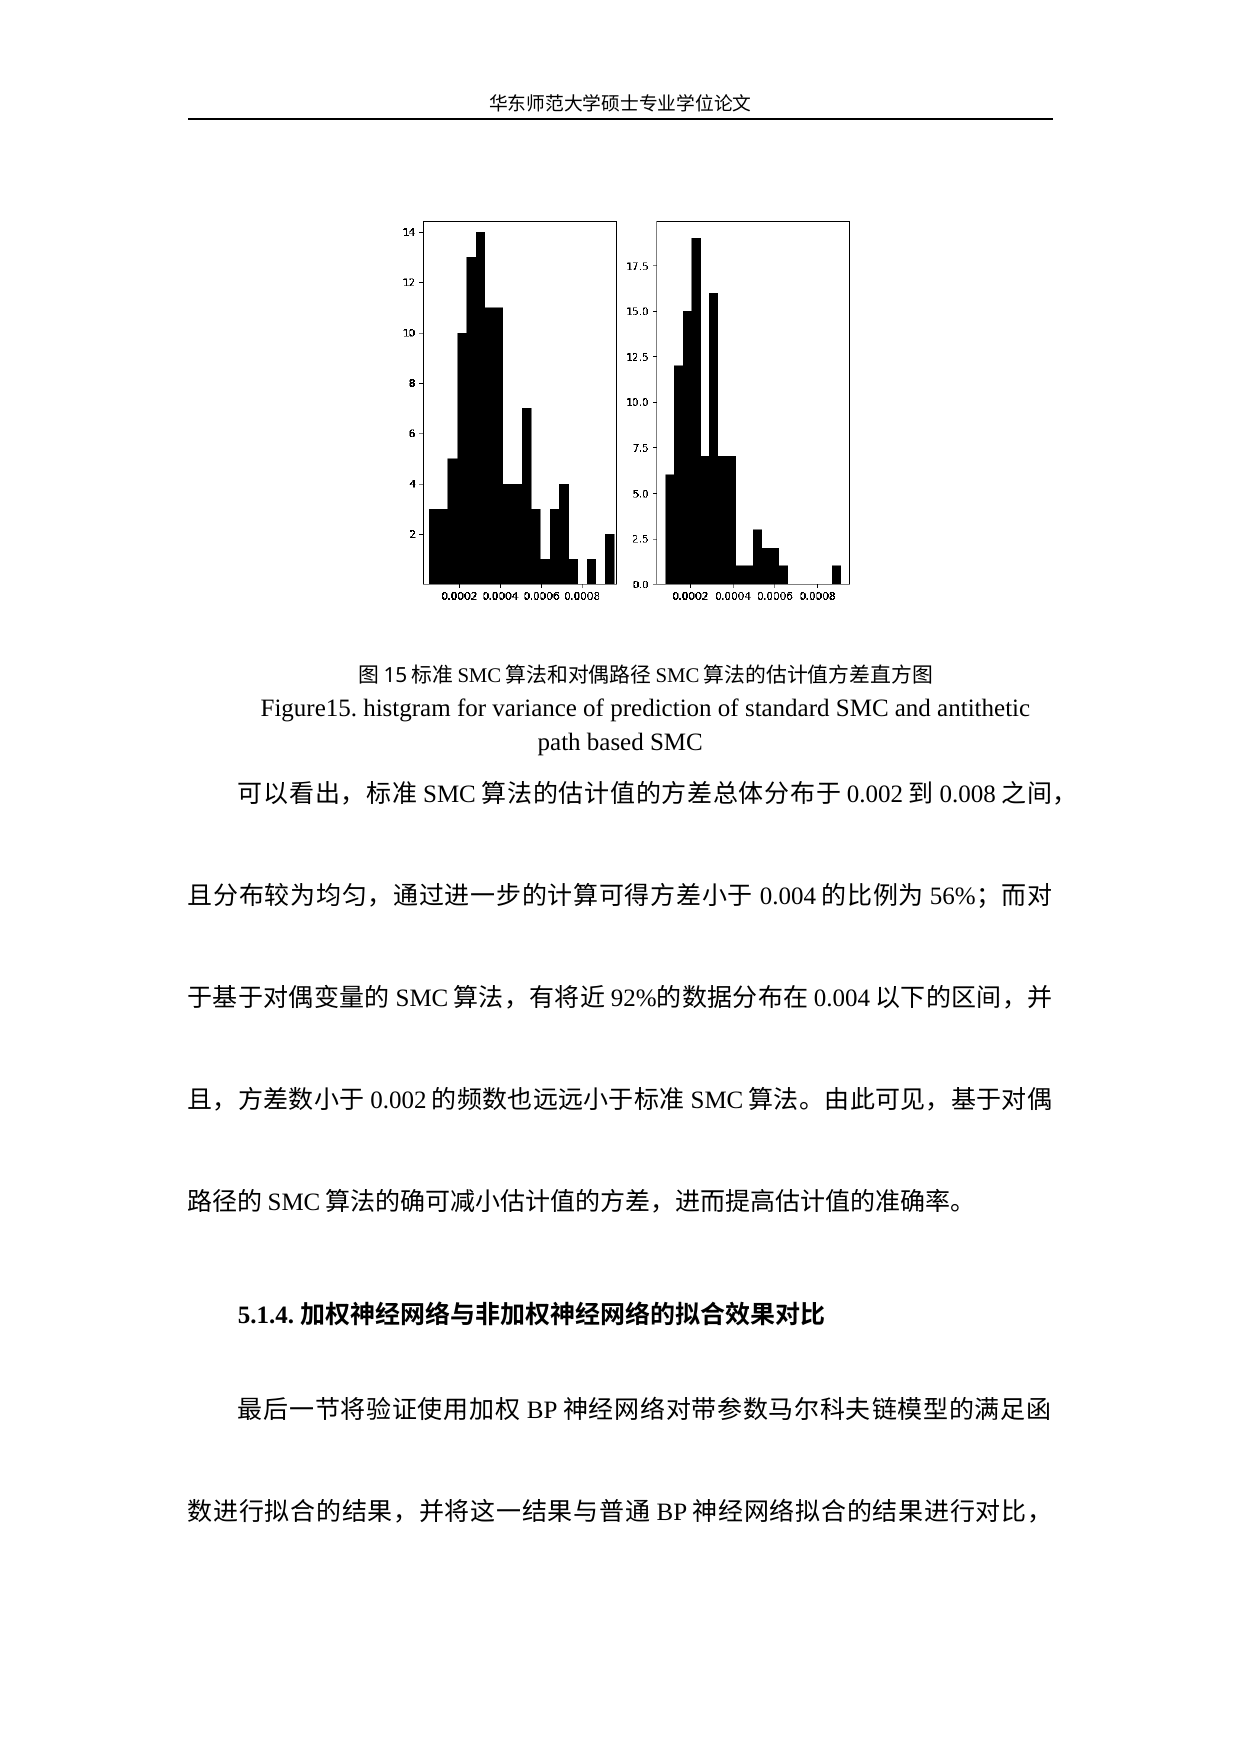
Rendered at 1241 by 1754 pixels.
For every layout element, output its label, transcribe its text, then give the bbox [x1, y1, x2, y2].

text Figure15. histgram for variance of prediction of standard SMC and antithetic path based SMC [187, 690, 1053, 758]
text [187, 1374, 1053, 1543]
text 可以看出，标准SMC算法的估计值的方差总体分布于0.002到0.008之间，且分布较为均匀，通过进一步的计算可得方差小于0.004的比例为56%；而对于基于对偶变量的SMC算法，有将近92%的数据分布在0.004以下的区间，并且，方差数小于0.002的频数也远远小于标准SMC算法。由此可见，基于对偶路径的SMC算法的确可减小估计值的方差，进而提高估计值的准确率。 [187, 758, 1053, 1233]
text 图 15标准SMC算法和对偶路径SMC算法的估计值方差直方图 [187, 656, 1053, 690]
subtitle 5.1.4. 加权神经网络与非加权神经网络的拟合效果对比 [187, 1279, 1053, 1347]
